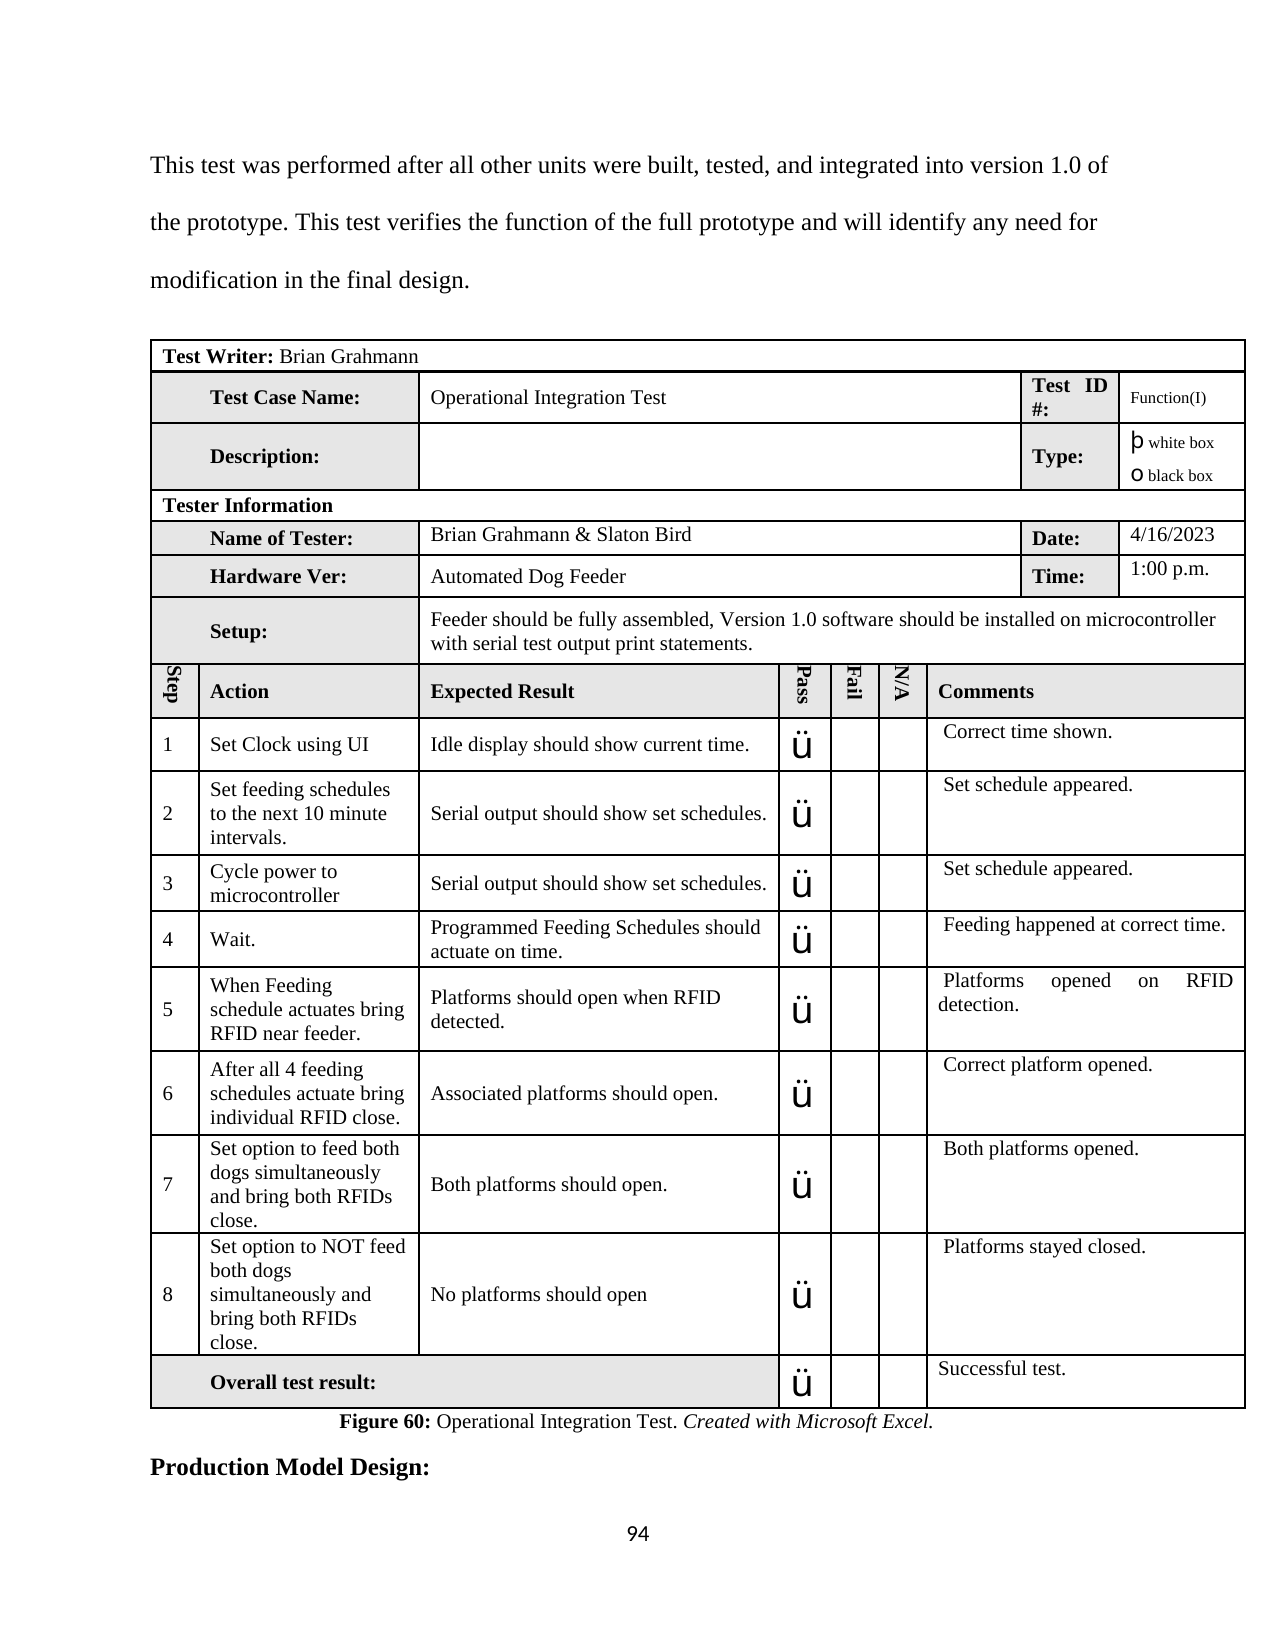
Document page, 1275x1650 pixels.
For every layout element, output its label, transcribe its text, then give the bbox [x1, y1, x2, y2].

text Figure 60: Operational Integration Test. Created with Microsoft Excel. [150, 1409, 1125, 1433]
table_cell 8 [152, 1234, 198, 1354]
table_cell Correct platform opened. [928, 1052, 1244, 1133]
table_cell Cycle power to microcontroller [200, 856, 418, 910]
table_cell [152, 373, 199, 422]
table_cell ü [780, 1136, 830, 1232]
table_cell Automated Dog Feeder [420, 556, 1020, 596]
table_cell Wait. [200, 912, 418, 966]
table_cell Set schedule appeared. [928, 856, 1244, 910]
table_cell ü [780, 968, 830, 1050]
table_cell [152, 424, 199, 489]
table_cell Comments [928, 665, 1244, 717]
table_cell [880, 1136, 926, 1232]
table_cell Both platforms opened. [928, 1136, 1244, 1232]
table_cell [832, 772, 878, 853]
table_cell 1 [152, 719, 198, 770]
table_cell ü [780, 1234, 830, 1354]
table_cell Overall test result: [199, 1356, 778, 1407]
table_cell [152, 522, 199, 554]
table_cell When Feeding schedule actuates bring RFID near feeder. [200, 968, 418, 1050]
table_cell ü [780, 856, 830, 910]
table_cell Correct time shown. [928, 719, 1244, 770]
table_cell Feeder should be fully assembled, Version 1.0 software should be installed on microcontroller with serial test output print statements. [420, 598, 1244, 663]
table_cell þ white box [1120, 424, 1244, 455]
table_cell Type: [1022, 424, 1118, 489]
table_cell Successful test. [928, 1356, 1244, 1407]
table_cell [880, 772, 926, 853]
table_cell [152, 1356, 199, 1407]
table_cell ü [780, 772, 830, 853]
table_cell Test ID #: [1022, 373, 1118, 422]
table_cell No platforms should open [420, 1234, 778, 1354]
table_cell Brian Grahmann & Slaton Bird [420, 522, 1020, 554]
table_cell [832, 912, 878, 966]
table_cell [832, 968, 878, 1050]
table_header Test Writer: Brian Grahmann [152, 341, 1244, 370]
table_cell Description: [199, 424, 418, 489]
table_cell Programmed Feeding Schedules should actuate on time. [420, 912, 778, 966]
table_cell [152, 556, 199, 596]
table_cell [880, 912, 926, 966]
table_cell [420, 424, 1020, 489]
table_cell Pass [780, 665, 830, 717]
table_cell ü [780, 912, 830, 966]
table_cell 3 [152, 856, 198, 910]
table_cell 2 [152, 772, 198, 853]
table_cell [832, 1136, 878, 1232]
table_cell Hardware Ver: [199, 556, 418, 596]
table_cell 5 [152, 968, 198, 1050]
table_cell Set feeding schedules to the next 10 minute intervals. [200, 772, 418, 853]
table_cell Serial output should show set schedules. [420, 772, 778, 853]
table_cell Setup: [199, 598, 418, 663]
table_cell [880, 968, 926, 1050]
table_cell ü [780, 719, 830, 770]
table_cell [880, 856, 926, 910]
table_cell After all 4 feeding schedules actuate bring individual RFID close. [200, 1052, 418, 1133]
table_cell Name of Tester: [199, 522, 418, 554]
table_cell [832, 719, 878, 770]
table_cell Platforms stayed closed. [928, 1234, 1244, 1354]
table_cell Feeding happened at correct time. [928, 912, 1244, 966]
table_cell Idle display should show current time. [420, 719, 778, 770]
table_cell ü [780, 1356, 830, 1407]
table_cell Platforms should open when RFID detected. [420, 968, 778, 1050]
table_cell Both platforms should open. [420, 1136, 778, 1232]
text Production Model Design: [150, 1452, 1125, 1481]
table_cell ü [780, 1052, 830, 1133]
text This test was performed after all other units were built, tested, and integrated into version 1.0 of the prototype. This test verifies the function of the full prototype and will identify any need for modification in the final design. [150, 150, 1125, 294]
table_cell Fail [832, 665, 878, 717]
table_cell Action [200, 665, 418, 717]
table_cell Expected Result [420, 665, 778, 717]
table_cell Step [152, 665, 198, 717]
table_cell Test Case Name: [199, 373, 418, 422]
table_cell [832, 1234, 878, 1354]
table_cell Operational Integration Test [420, 373, 1020, 422]
table_cell [832, 1052, 878, 1133]
table_cell Set Clock using UI [200, 719, 418, 770]
table_cell Serial output should show set schedules. [420, 856, 778, 910]
table_cell Time: [1022, 556, 1118, 596]
table_cell [880, 1234, 926, 1354]
table_cell N/A [880, 665, 926, 717]
table_cell Set schedule appeared. [928, 772, 1244, 853]
table_cell Tester Information [152, 491, 1244, 520]
table_cell 4 [152, 912, 198, 966]
table_cell [880, 719, 926, 770]
table_cell 7 [152, 1136, 198, 1232]
table_cell 6 [152, 1052, 198, 1133]
table_cell Platforms opened on RFID detection. [928, 968, 1244, 1050]
table_cell Set option to feed both dogs simultaneously and bring both RFIDs close. [200, 1136, 418, 1232]
table_cell [880, 1052, 926, 1133]
table_cell Function(I) [1120, 373, 1244, 422]
table_cell Associated platforms should open. [420, 1052, 778, 1133]
table_cell [832, 1356, 878, 1407]
table_cell o black box [1120, 455, 1244, 489]
table_cell Date: [1022, 522, 1118, 554]
table_cell 1:00 p.m. [1120, 556, 1244, 596]
table_cell [832, 856, 878, 910]
table_cell [152, 598, 199, 663]
table_cell Set option to NOT feed both dogs simultaneously and bring both RFIDs close. [200, 1234, 418, 1354]
table_cell 4/16/2023 [1120, 522, 1244, 554]
table_cell [880, 1356, 926, 1407]
